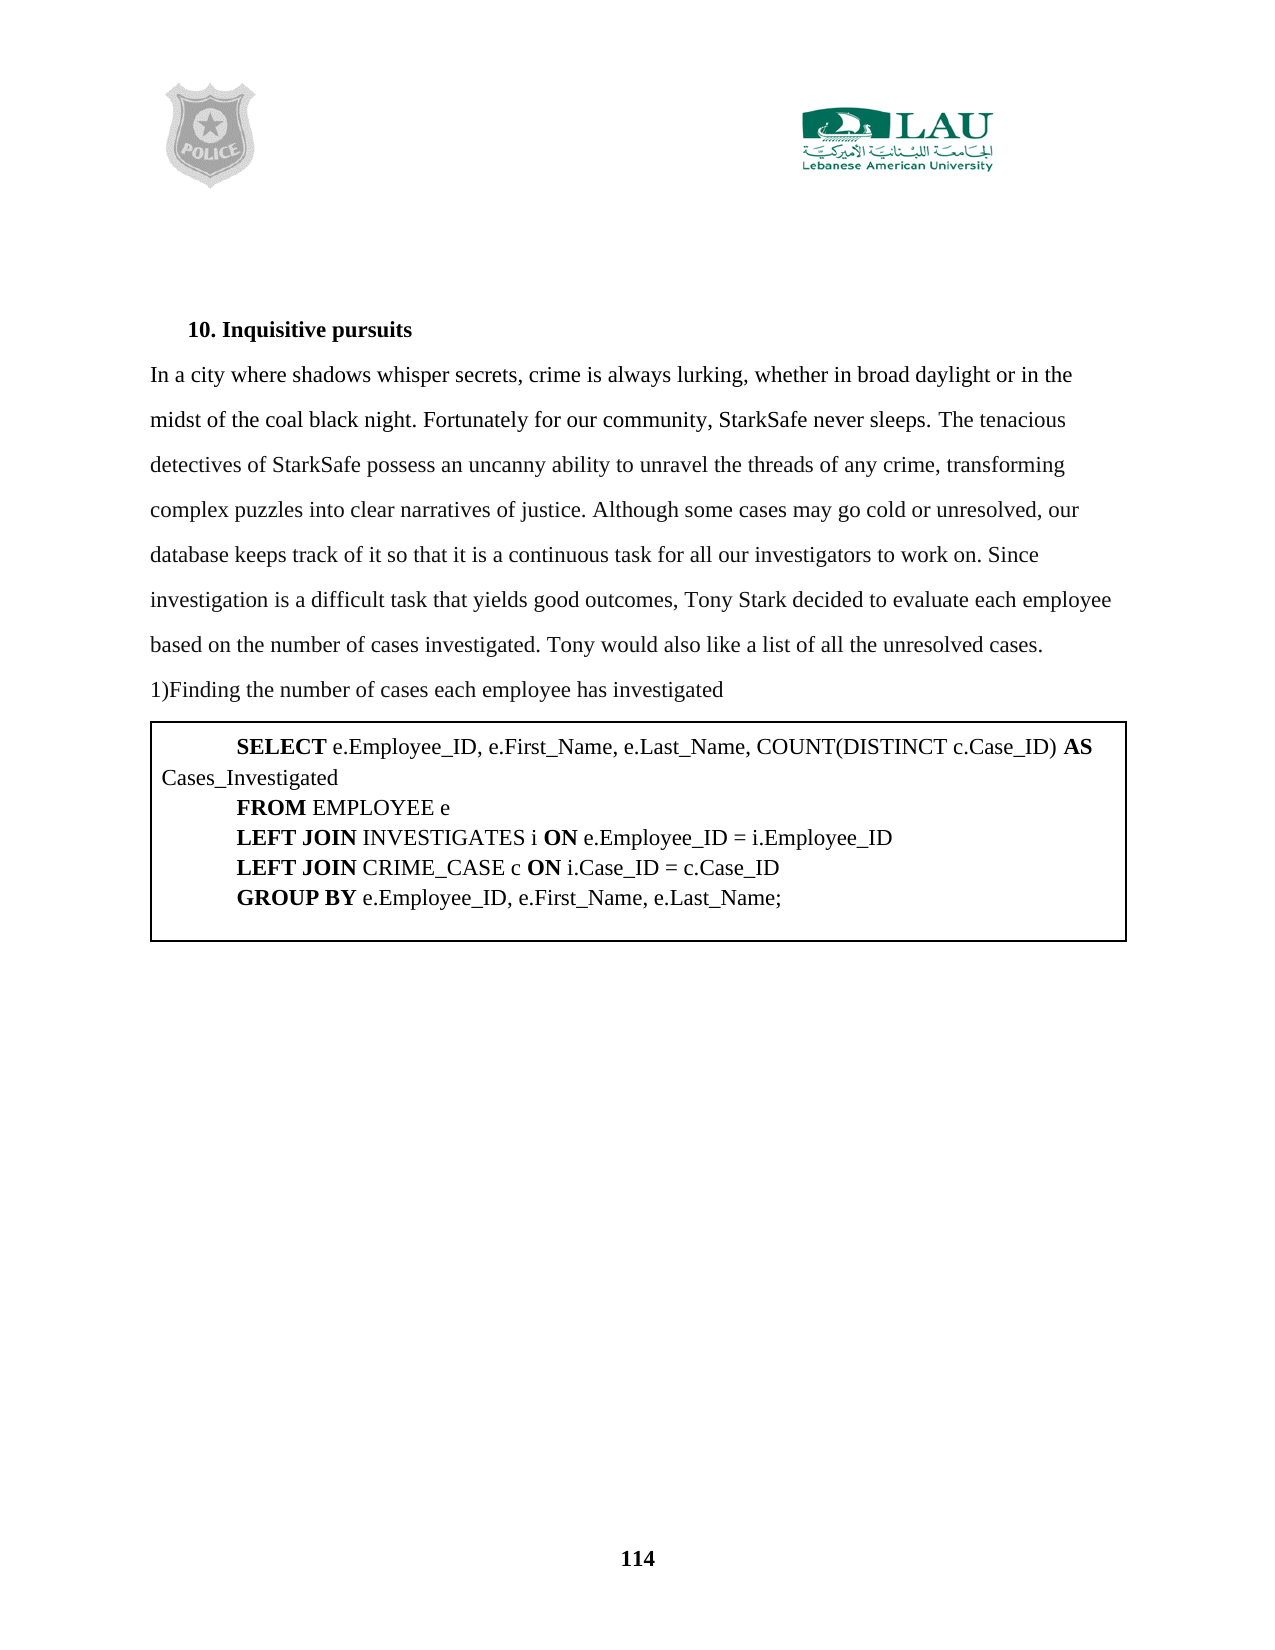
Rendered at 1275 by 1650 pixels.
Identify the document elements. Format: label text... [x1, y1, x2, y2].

subtitle 10. Inquisitive pursuits [187, 316, 1125, 342]
text In a city where shadows whisper secrets, crime is always lurking, whether in broad daylight or in the midst of the coal black night. Fortunately for our community, StarkSafe never sleeps. The tenacious detectives of StarkSafe possess an uncanny ability to unravel the threads of any crime, transforming complex puzzles into clear narratives of justice. Although some cases may go cold or unresolved, our database keeps track of it so that it is a continuous task for all our investigators to work on. Since investigation is a difficult task that yields good outcomes, Tony Stark decided to evaluate each employee based on the number of cases investigated. Tony would also like a list of all the unresolved cases. [150, 361, 1125, 657]
text 1)Finding the number of cases each employee has investigated [150, 676, 1125, 702]
picture [150, 75, 272, 192]
table_header SELECT e.Employee_ID, e.First_Name, e.Last_Name, COUNT(DISTINCT c.Case_ID) AS Cases_Investigated FROM EMPLOYEE e LEFT JOIN INVESTIGATES i ON e.Employee_ID = i.Employee_ID LEFT JOIN CRIME_CASE c ON i.Case_ID = c.Case_ID GROUP BY e.Employee_ID, e.First_Name, e.Last_Name; [152, 723, 1125, 940]
picture [778, 87, 1026, 192]
